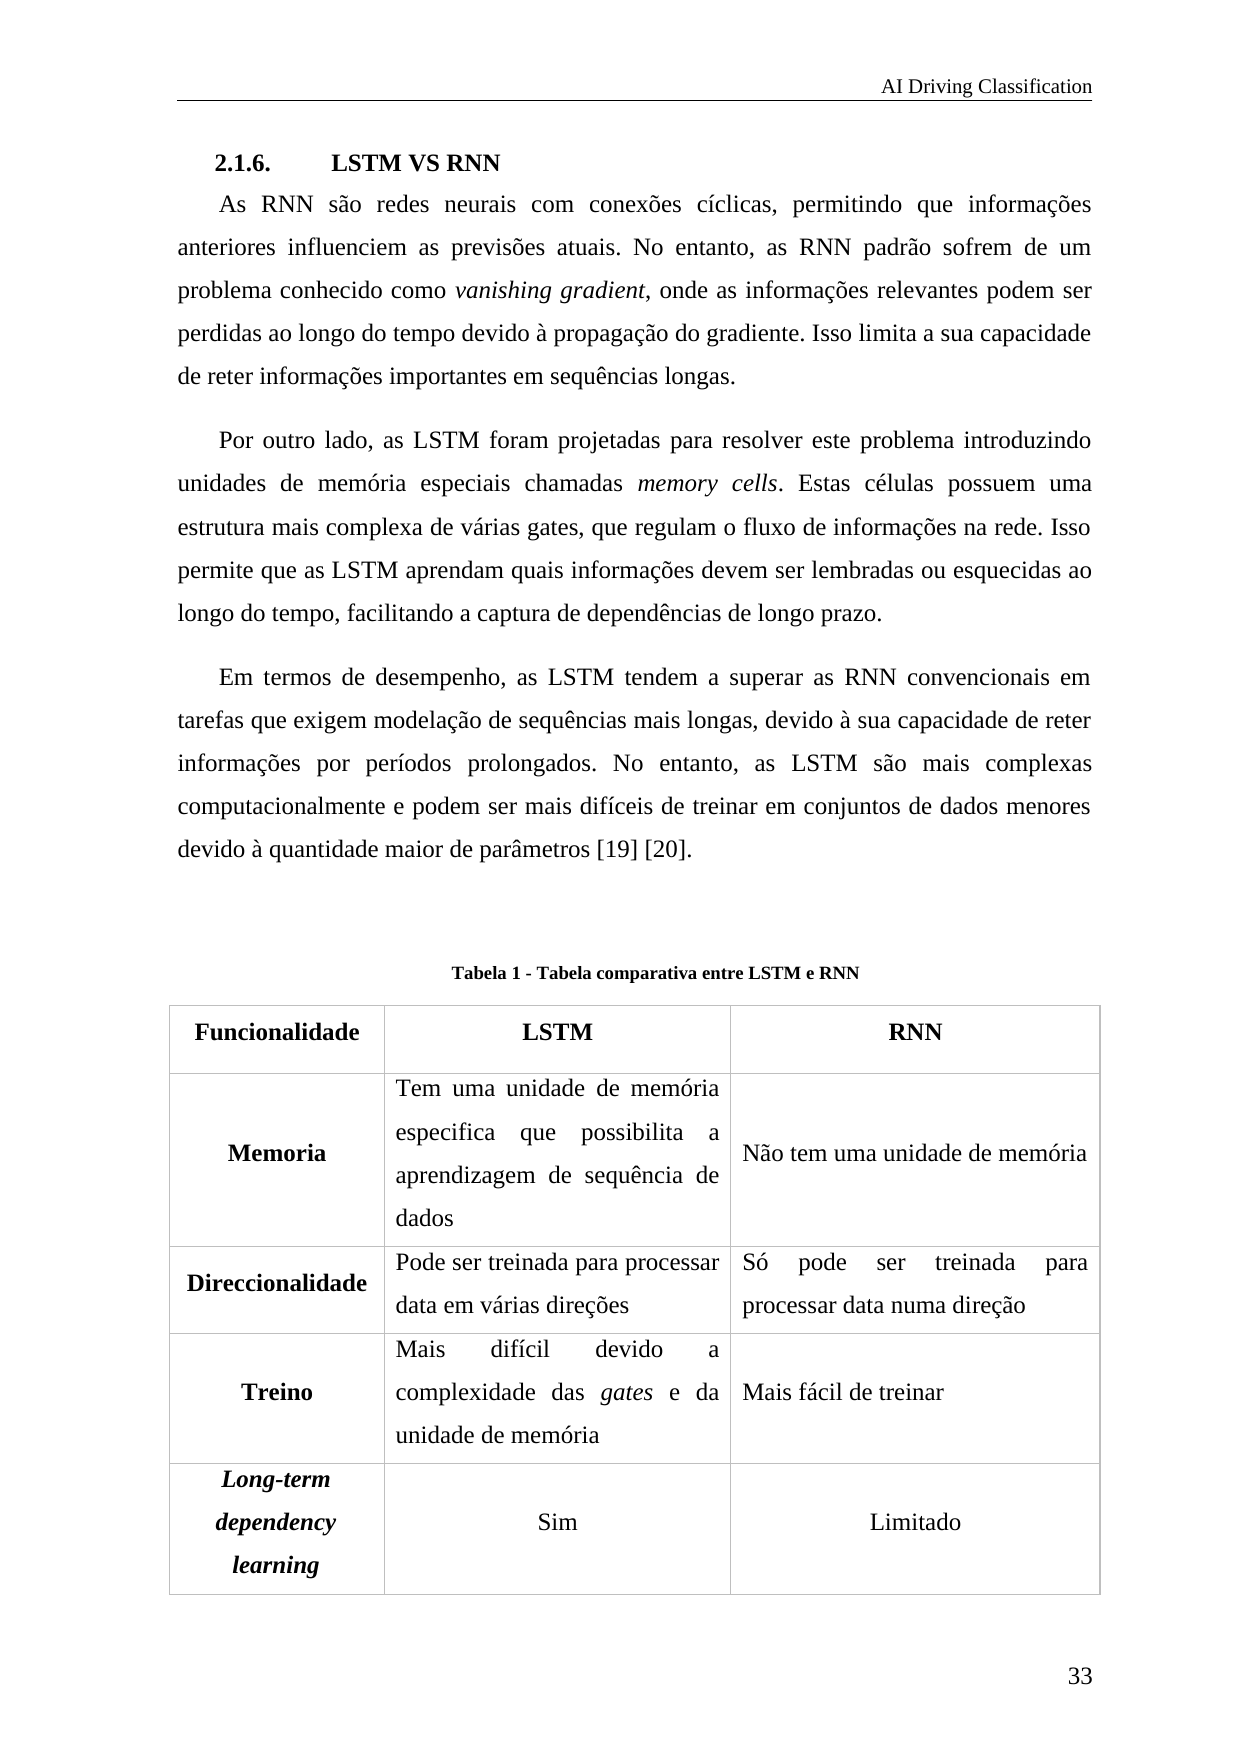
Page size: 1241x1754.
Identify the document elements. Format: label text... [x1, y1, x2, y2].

table_cell Mais difícil devido a complexidade das gates e da unidade de memória [385, 1334, 730, 1463]
table_cell Limitado [731, 1464, 1099, 1594]
table_header RNN [731, 1006, 1099, 1072]
subtitle LSTM VS RNN [214, 148, 1092, 176]
table_cell Direccionalidade [170, 1247, 384, 1333]
table_cell Memoria [170, 1074, 384, 1246]
table_cell Mais fácil de treinar [731, 1334, 1099, 1463]
table_cell Tem uma unidade de memória especifica que possibilita a aprendizagem de sequência de dados [385, 1074, 730, 1246]
table_cell Sim [385, 1464, 730, 1594]
table_cell Só pode ser treinada para processar data numa direção [731, 1247, 1099, 1333]
text As RNN são redes neurais com conexões cíclicas, permitindo que informações anteriores influenciem as previsões atuais. No entanto, as RNN padrão sofrem de um problema conhecido como vanishing gradient, onde as informações relevantes podem ser perdidas ao longo do tempo devido à propagação do gradiente. Isso limita a sua capacidade de reter informações importantes em sequências longas. [177, 189, 1092, 390]
table_cell Long-term dependency learning [170, 1464, 384, 1594]
table_cell Pode ser treinada para processar data em várias direções [385, 1247, 730, 1333]
text Por outro lado, as LSTM foram projetadas para resolver este problema introduzindo unidades de memória especiais chamadas memory cells. Estas células possuem uma estrutura mais complexa de várias gates, que regulam o fluxo de informações na rede. Isso permite que as LSTM aprendam quais informações devem ser lembradas ou esquecidas ao longo do tempo, facilitando a captura de dependências de longo prazo. [177, 425, 1092, 627]
text Em termos de desempenho, as LSTM tendem a superar as RNN convencionais em tarefas que exigem modelação de sequências mais longas, devido à sua capacidade de reter informações por períodos prolongados. No entanto, as LSTM são mais complexas computacionalmente e podem ser mais difíceis de treinar em conjuntos de dados menores devido à quantidade maior de parâmetros . [177, 662, 1092, 863]
table_cell Não tem uma unidade de memória [731, 1074, 1099, 1246]
table_cell Treino [170, 1334, 384, 1463]
text Tabela 1 - Tabela comparativa entre LSTM e RNN [177, 962, 1092, 984]
table_header Funcionalidade [170, 1006, 384, 1072]
table_header LSTM [385, 1006, 730, 1072]
